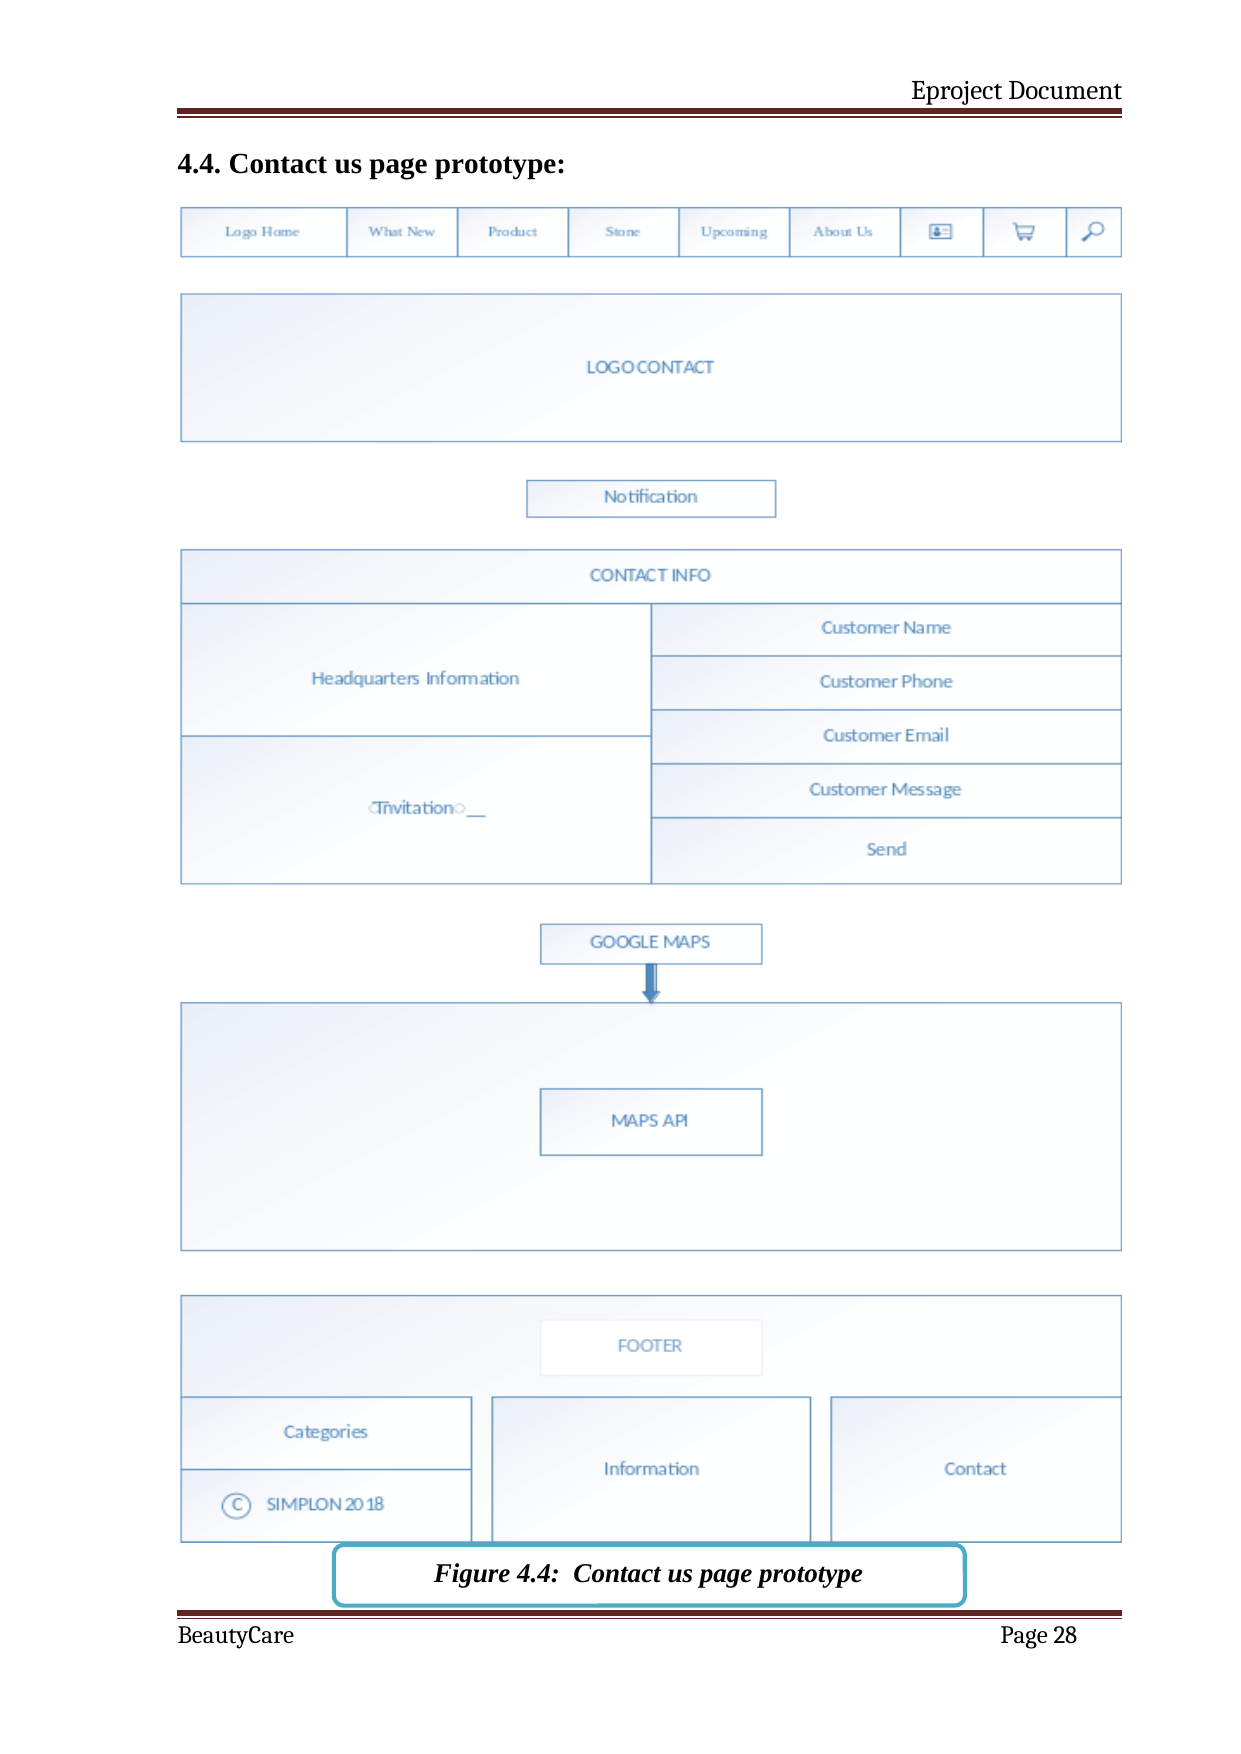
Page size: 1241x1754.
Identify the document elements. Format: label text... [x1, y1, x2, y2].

subtitle 4.4. Contact us page prototype: [177, 146, 1122, 180]
